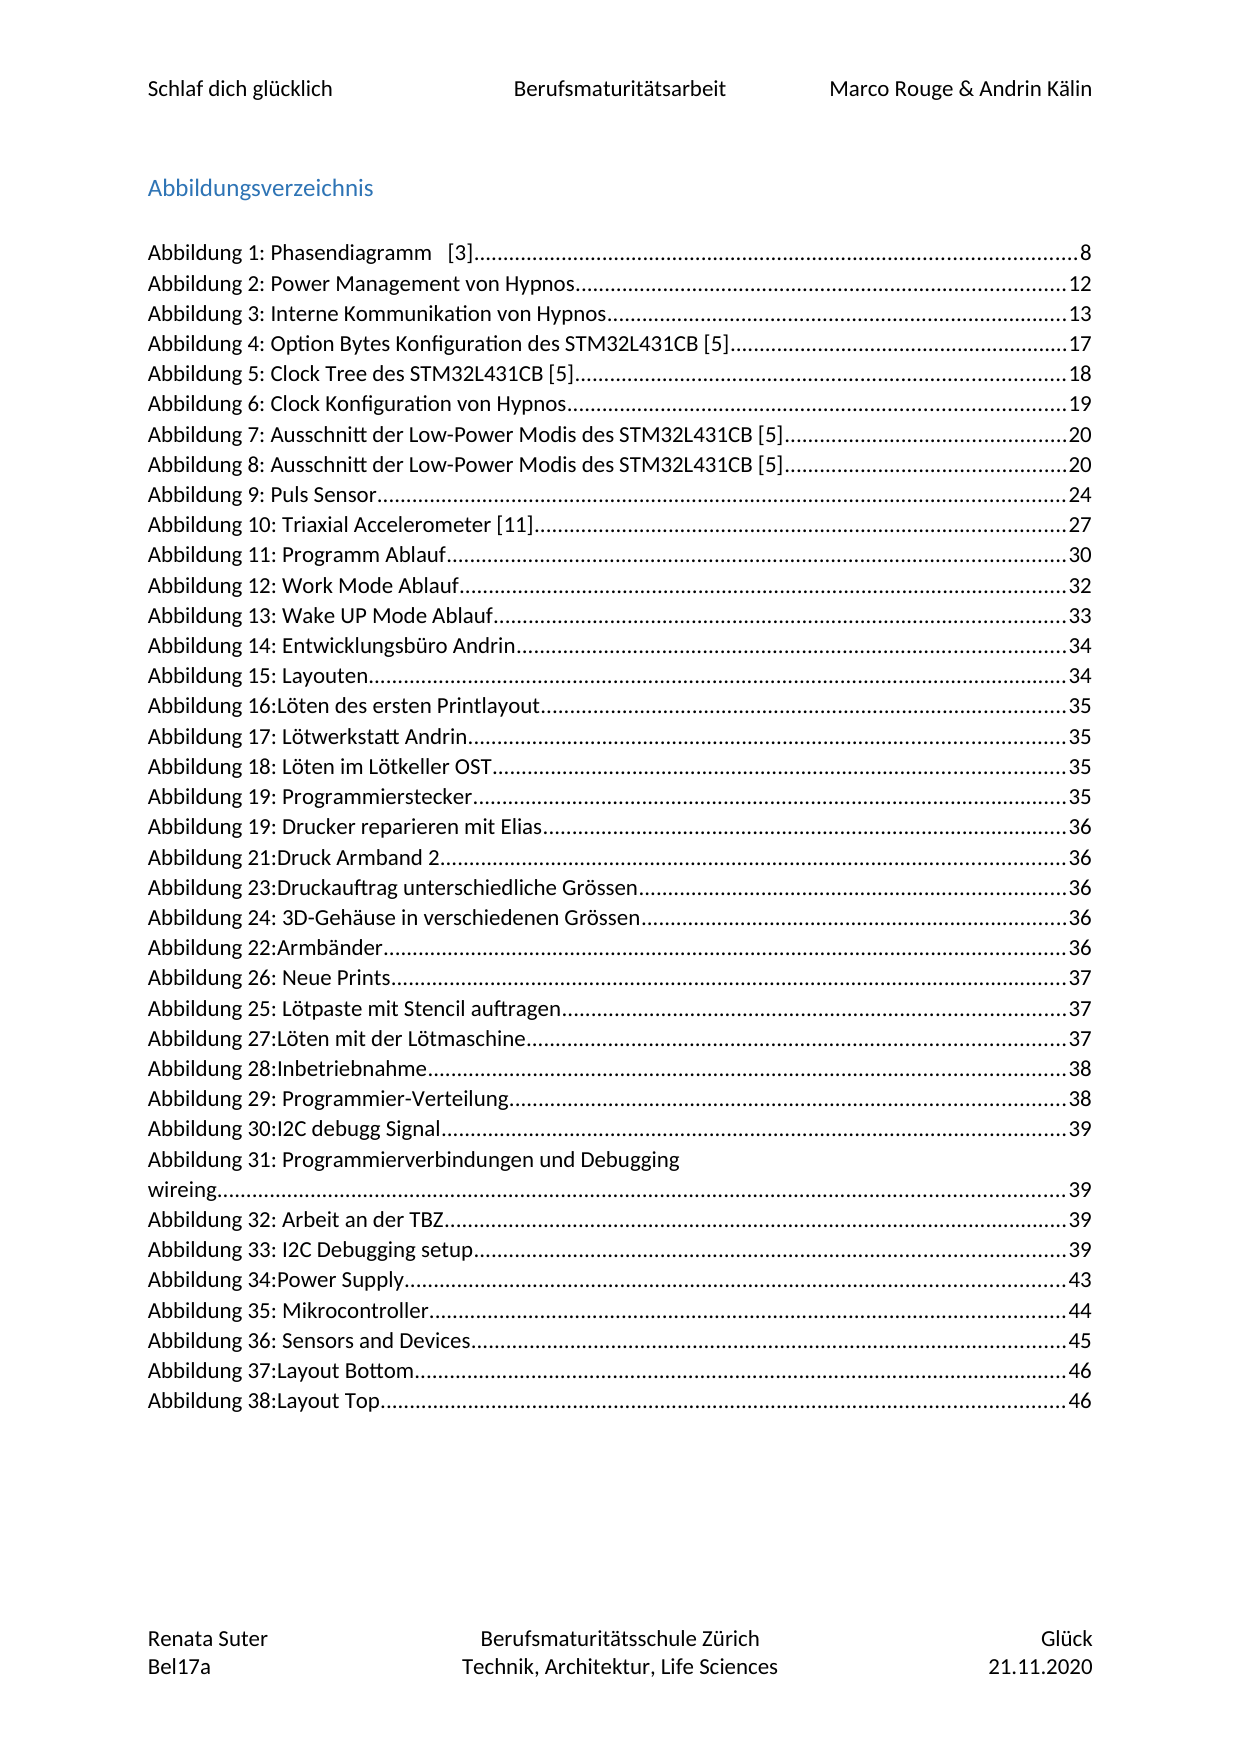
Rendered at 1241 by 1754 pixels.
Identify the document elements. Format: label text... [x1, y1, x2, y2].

text Abbildung 10: Triaxial Accelerometer [11] 27 [148, 510, 1093, 538]
text Abbildung 5: Clock Tree des STM32L431CB [5] 18 [148, 359, 1093, 387]
text Abbildung 9: Puls Sensor 24 [148, 480, 1093, 508]
text Abbildung 31: Programmierverbindungen und Debugging wireing 39 [148, 1145, 1093, 1203]
text Abbildung 24: 3D-Gehäuse in verschiedenen Grössen 36 [148, 903, 1093, 931]
text Abbildung 4: Option Bytes Konfiguration des STM32L431CB [5] 17 [148, 329, 1093, 357]
text Abbildung 36: Sensors and Devices 45 [148, 1326, 1093, 1354]
text Abbildung 25: Lötpaste mit Stencil auftragen 37 [148, 994, 1093, 1022]
text Abbildung 30:I2C debugg Signal 39 [148, 1114, 1093, 1142]
text Abbildung 21:Druck Armband 2 36 [148, 843, 1093, 871]
subtitle Abbildungsverzeichnis [148, 173, 1093, 203]
text Abbildung 19: Drucker reparieren mit Elias 36 [148, 812, 1093, 840]
text Abbildung 16:Löten des ersten Printlayout 35 [148, 692, 1093, 719]
text Abbildung 14: Entwicklungsbüro Andrin 34 [148, 631, 1093, 659]
text Abbildung 37:Layout Bottom 46 [148, 1356, 1093, 1384]
text Abbildung 13: Wake UP Mode Ablauf 33 [148, 601, 1093, 629]
text Abbildung 3: Interne Kommunikation von Hypnos 13 [148, 299, 1093, 327]
text Abbildung 8: Ausschnitt der Low-Power Modis des STM32L431CB [5] 20 [148, 450, 1093, 478]
text Abbildung 29: Programmier-Verteilung 38 [148, 1084, 1093, 1112]
text Abbildung 27:Löten mit der Lötmaschine 37 [148, 1024, 1093, 1052]
text Abbildung 19: Programmierstecker 35 [148, 782, 1093, 810]
text Abbildung 2: Power Management von Hypnos 12 [148, 269, 1093, 297]
text Abbildung 32: Arbeit an der TBZ 39 [148, 1205, 1093, 1233]
text Abbildung 18: Löten im Lötkeller OST 35 [148, 752, 1093, 780]
text Abbildung 33: I2C Debugging setup 39 [148, 1235, 1093, 1263]
text Abbildung 22:Armbänder 36 [148, 933, 1093, 961]
text Abbildung 6: Clock Konfiguration von Hypnos 19 [148, 389, 1093, 417]
text Abbildung 15: Layouten 34 [148, 661, 1093, 689]
text Abbildung 26: Neue Prints 37 [148, 963, 1093, 991]
text Abbildung 34:Power Supply 43 [148, 1266, 1093, 1293]
text Abbildung 1: Phasendiagramm [3] 8 [148, 238, 1093, 266]
text Abbildung 7: Ausschnitt der Low-Power Modis des STM32L431CB [5] 20 [148, 420, 1093, 448]
text Abbildung 11: Programm Ablauf 30 [148, 541, 1093, 568]
text Abbildung 35: Mikrocontroller 44 [148, 1296, 1093, 1324]
text Abbildung 17: Lötwerkstatt Andrin 35 [148, 722, 1093, 750]
text Abbildung 23:Druckauftrag unterschiedliche Grössen 36 [148, 873, 1093, 901]
text Abbildung 38:Layout Top 46 [148, 1386, 1093, 1414]
text Abbildung 28:Inbetriebnahme 38 [148, 1054, 1093, 1082]
text Abbildung 12: Work Mode Ablauf 32 [148, 571, 1093, 599]
